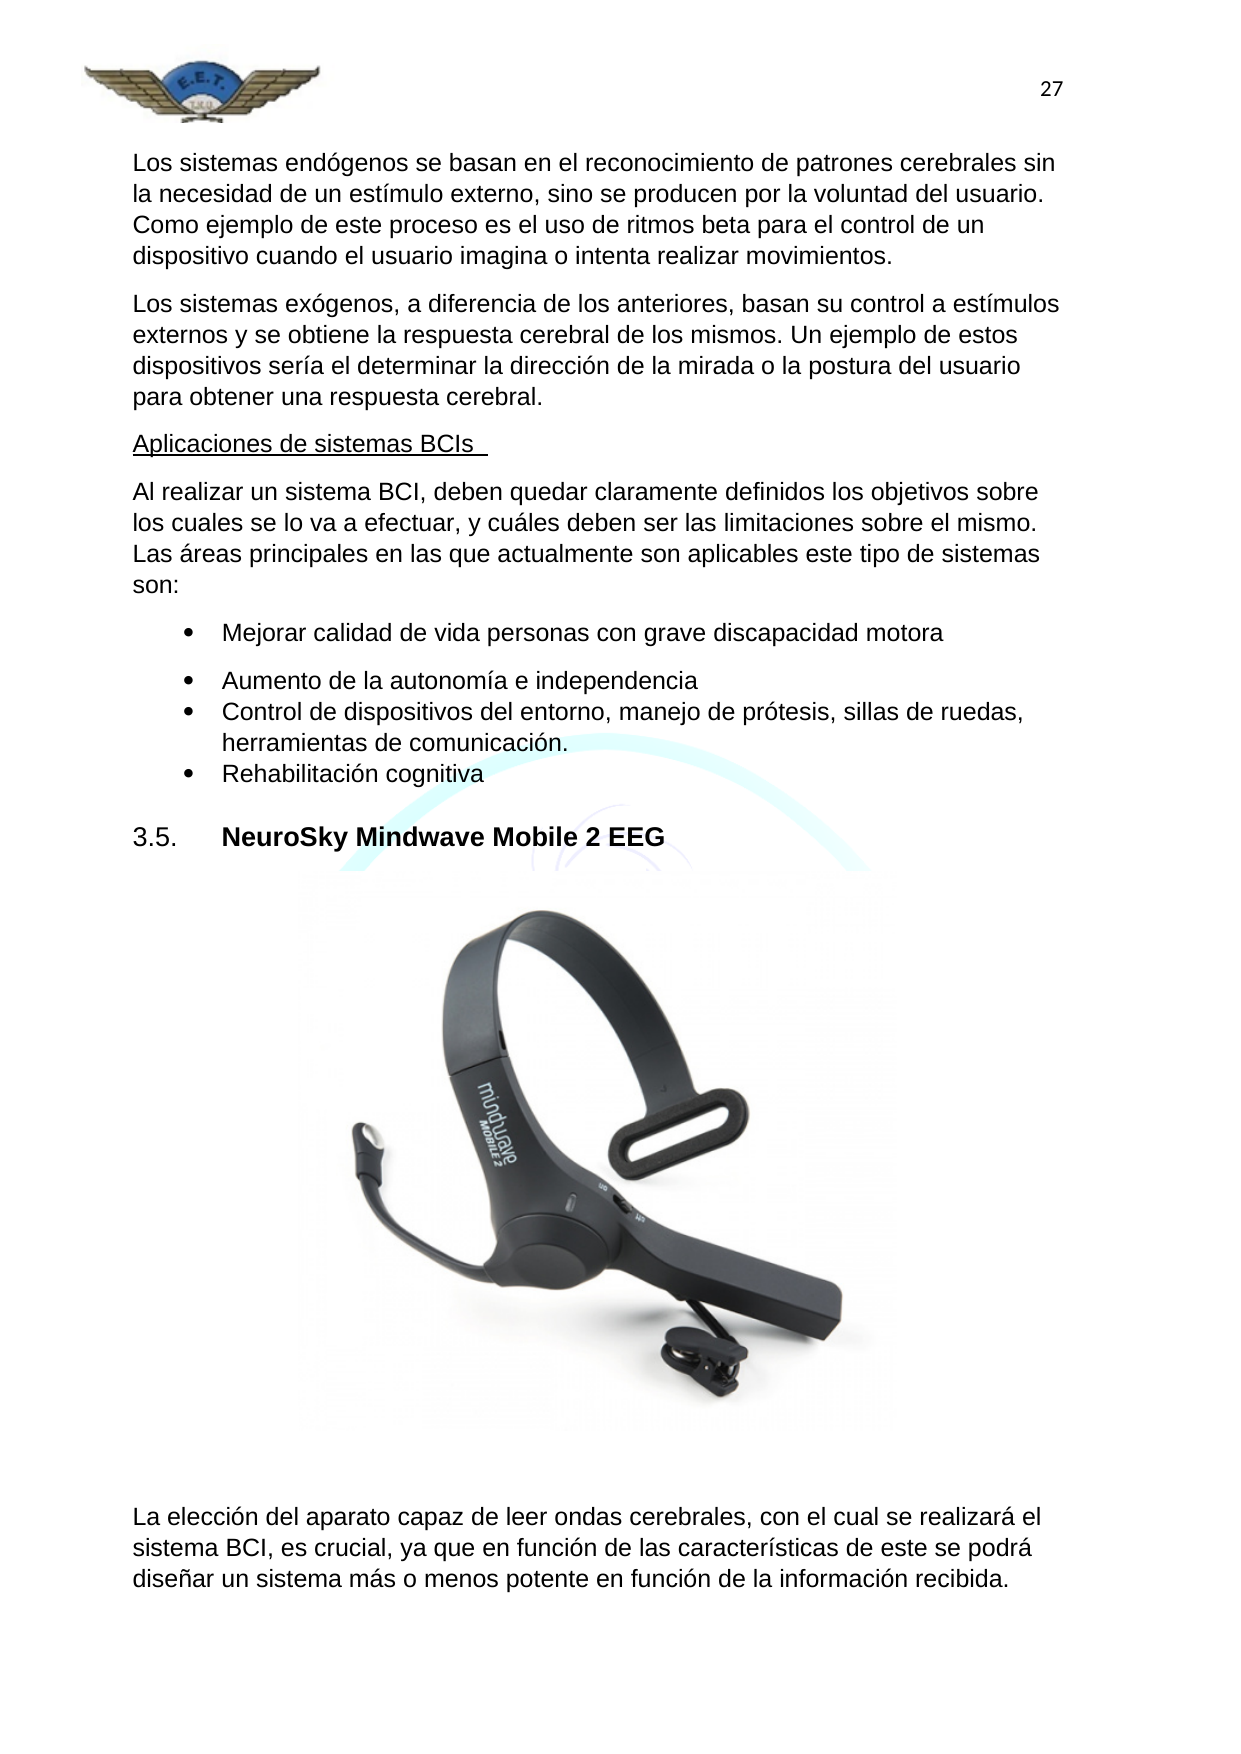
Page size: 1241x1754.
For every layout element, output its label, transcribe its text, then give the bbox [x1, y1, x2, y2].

text Al realizar un sistema BCI, deben quedar claramente definidos los objetivos sobre los cuales se lo va a efectuar, y cuáles deben ser las limitaciones sobre el mismo. Las áreas principales en las que actualmente son aplicables este tipo de sistemas son: [132, 477, 1063, 599]
list Control de dispositivos del entorno, manejo de prótesis, sillas de ruedas, herramientas de comunicación. [184, 697, 1063, 757]
text Aplicaciones de sistemas BCIs [132, 429, 1063, 458]
text La elección del aparato capaz de leer ondas cerebrales, con el cual se realizará el sistema BCI, es crucial, ya que en función de las características de este se podrá diseñar un sistema más o menos potente en función de la información recibida. [132, 1502, 1063, 1593]
text Los sistemas endógenos se basan en el reconocimiento de patrones cerebrales sin la necesidad de un estímulo externo, sino se producen por la voluntad del usuario. Como ejemplo de este proceso es el uso de ritmos beta para el control de un dispositivo cuando el usuario imagina o intenta realizar movimientos. [132, 148, 1063, 269]
list Rehabilitación cognitiva [184, 759, 1063, 788]
text Los sistemas exógenos, a diferencia de los anteriores, basan su control a estímulos externos y se obtiene la respuesta cerebral de los mismos. Un ejemplo de estos dispositivos sería el determinar la dirección de la mirada o la postura del usuario para obtener una respuesta cerebral. [132, 288, 1063, 410]
list Aumento de la autonomía e independencia [184, 666, 1063, 694]
list NeuroSky Mindwave Mobile 2 EEG [132, 821, 1063, 852]
picture [298, 871, 897, 1431]
list Mejorar calidad de vida personas con grave discapacidad motora [184, 618, 1063, 647]
